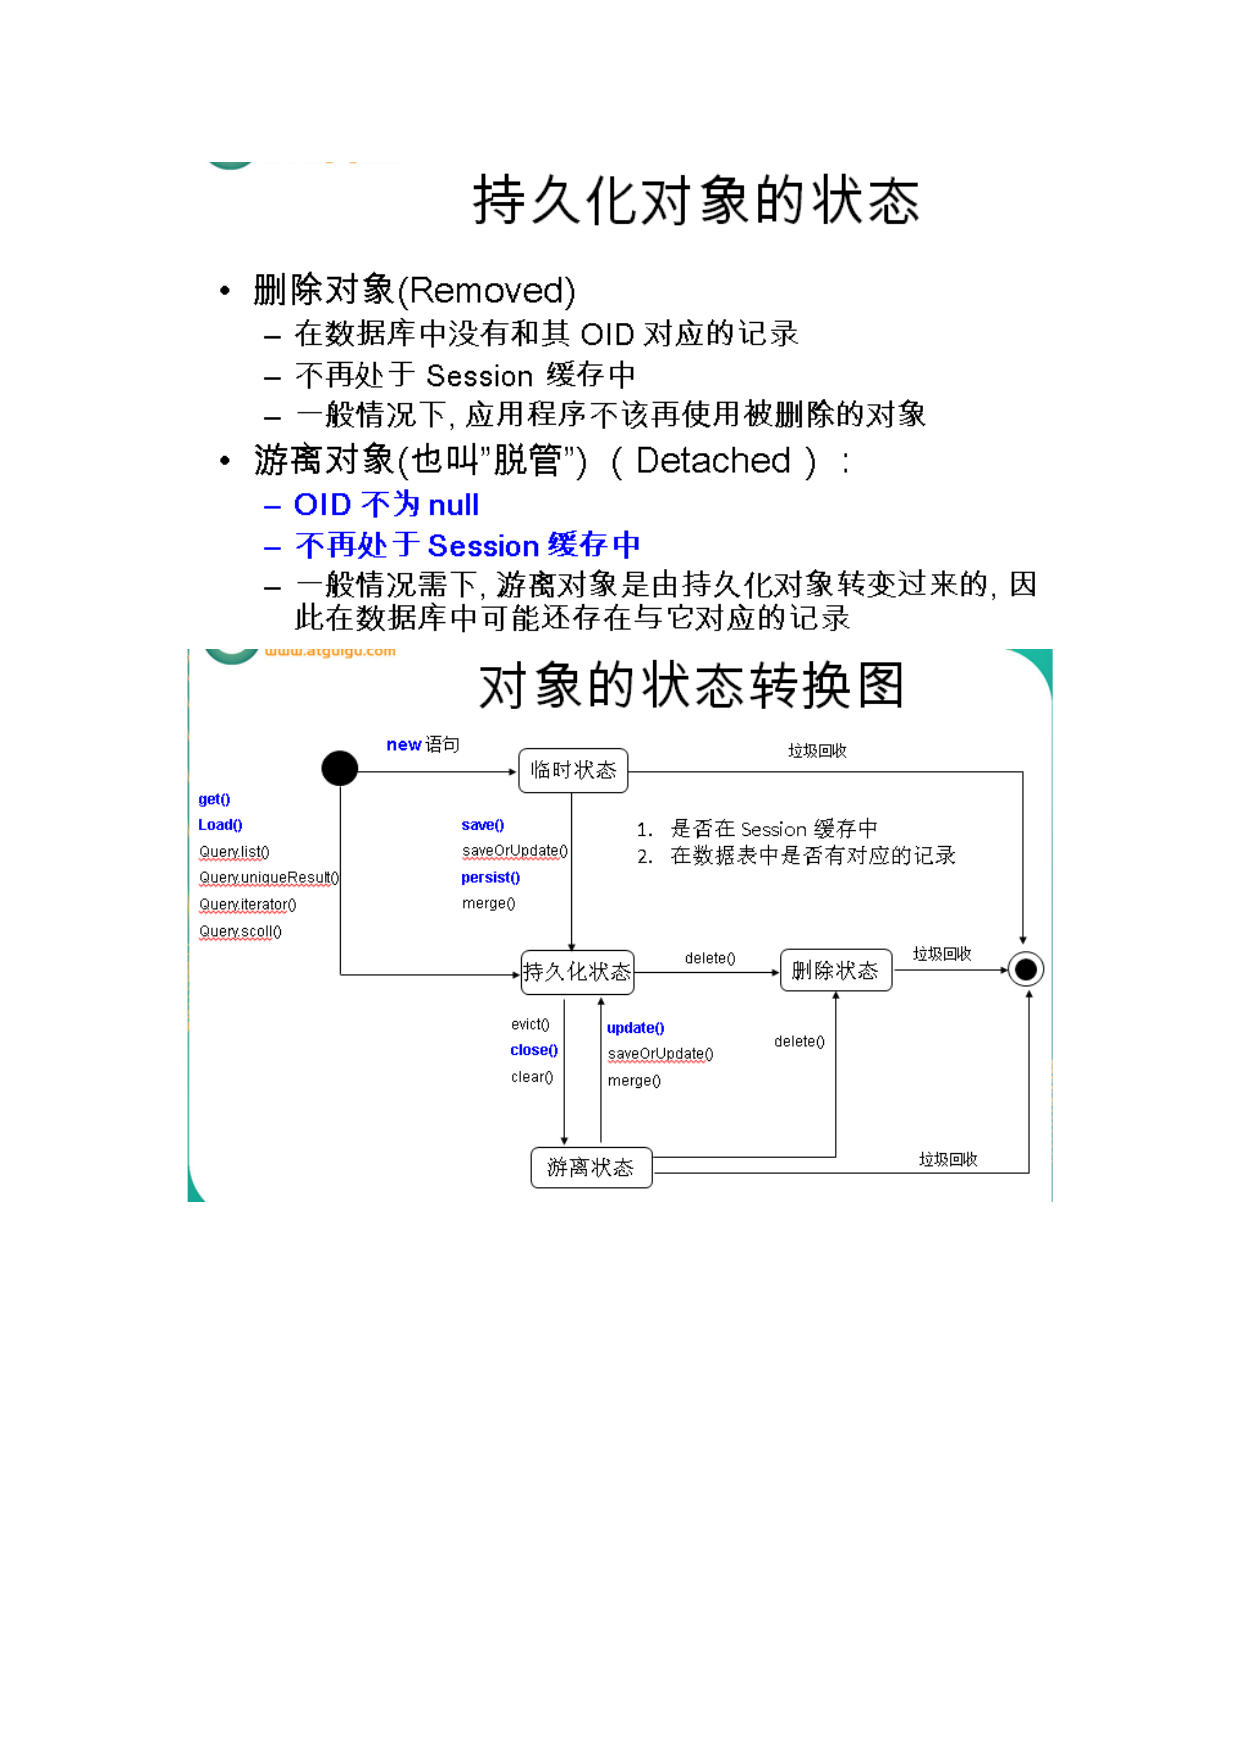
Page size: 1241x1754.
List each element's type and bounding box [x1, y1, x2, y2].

picture [187, 649, 1053, 1202]
picture [187, 162, 1053, 644]
